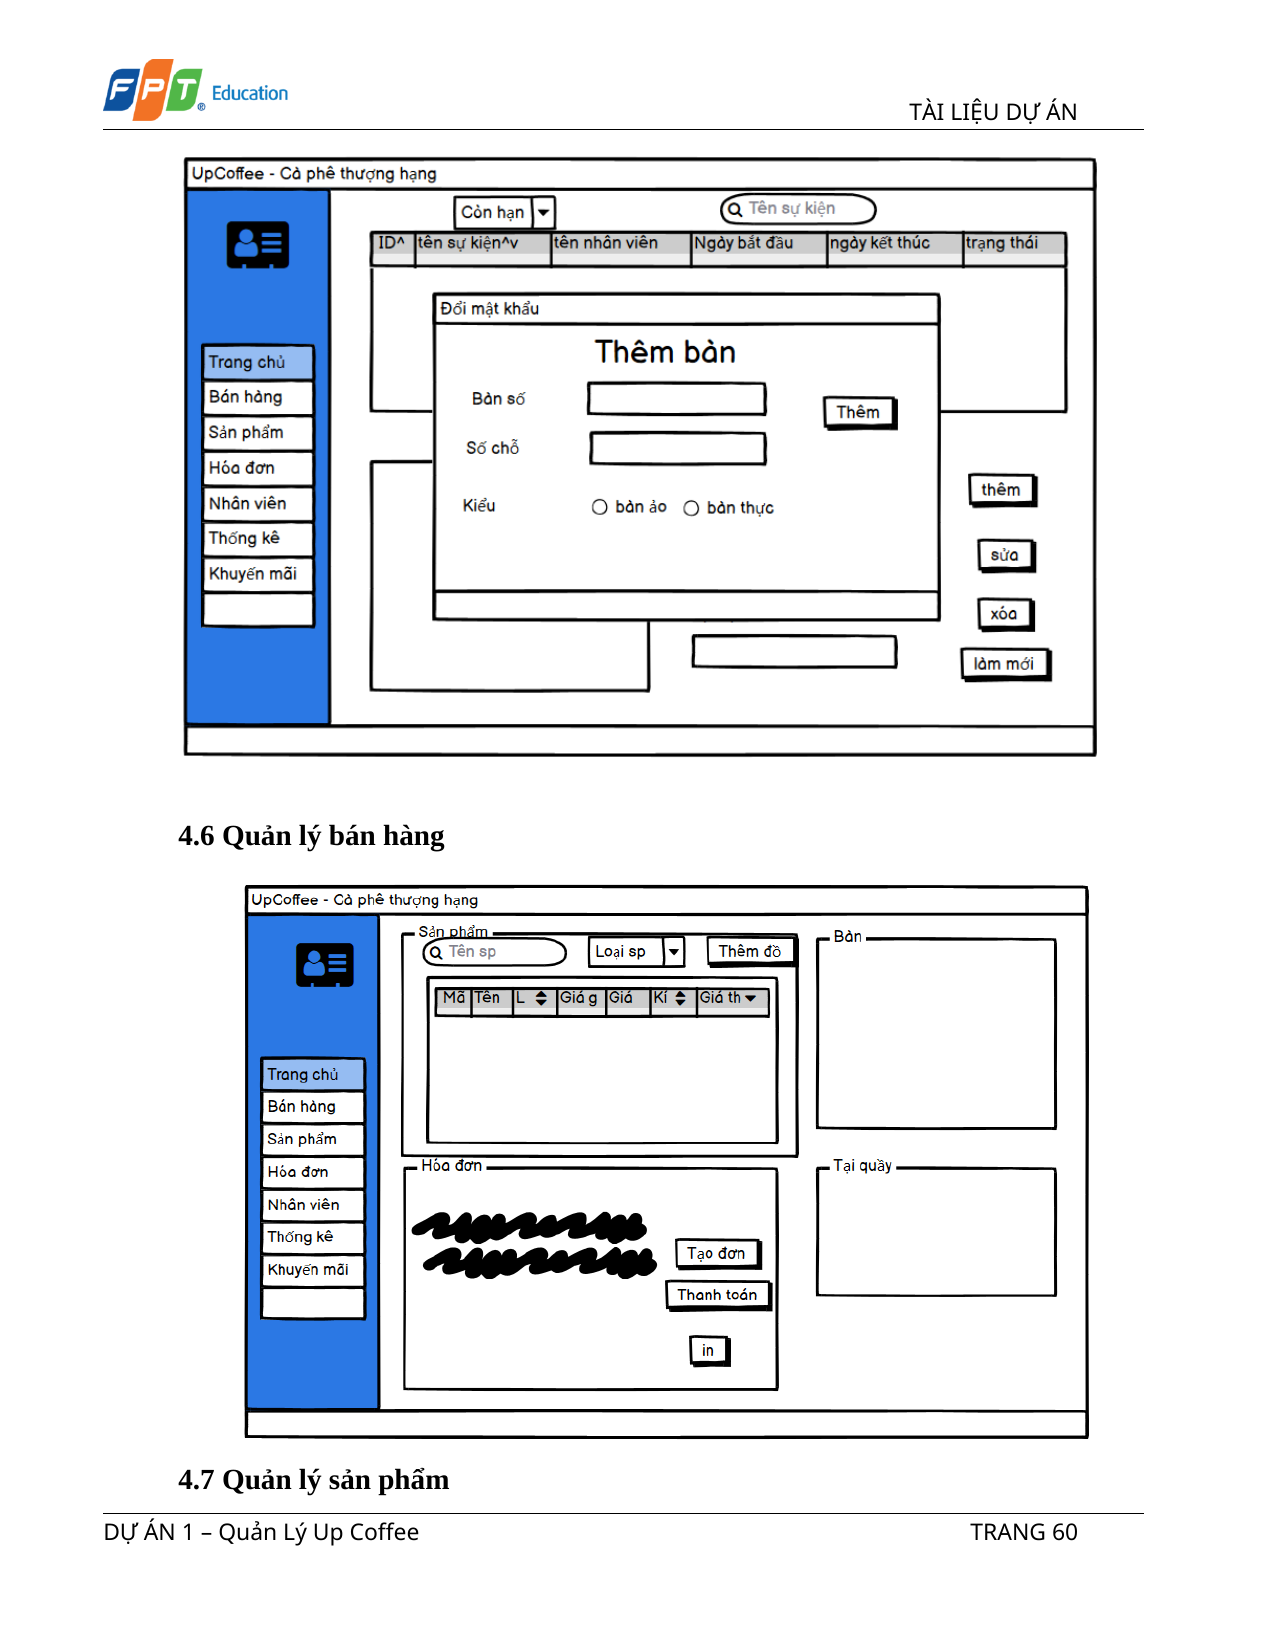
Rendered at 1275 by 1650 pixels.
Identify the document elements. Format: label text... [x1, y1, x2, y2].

picture [103, 59, 289, 121]
picture [221, 868, 1104, 1449]
list Quản lý bán hàng [178, 818, 1144, 852]
picture [178, 150, 1101, 764]
list Quản lý sản phẩm [178, 1462, 1144, 1496]
